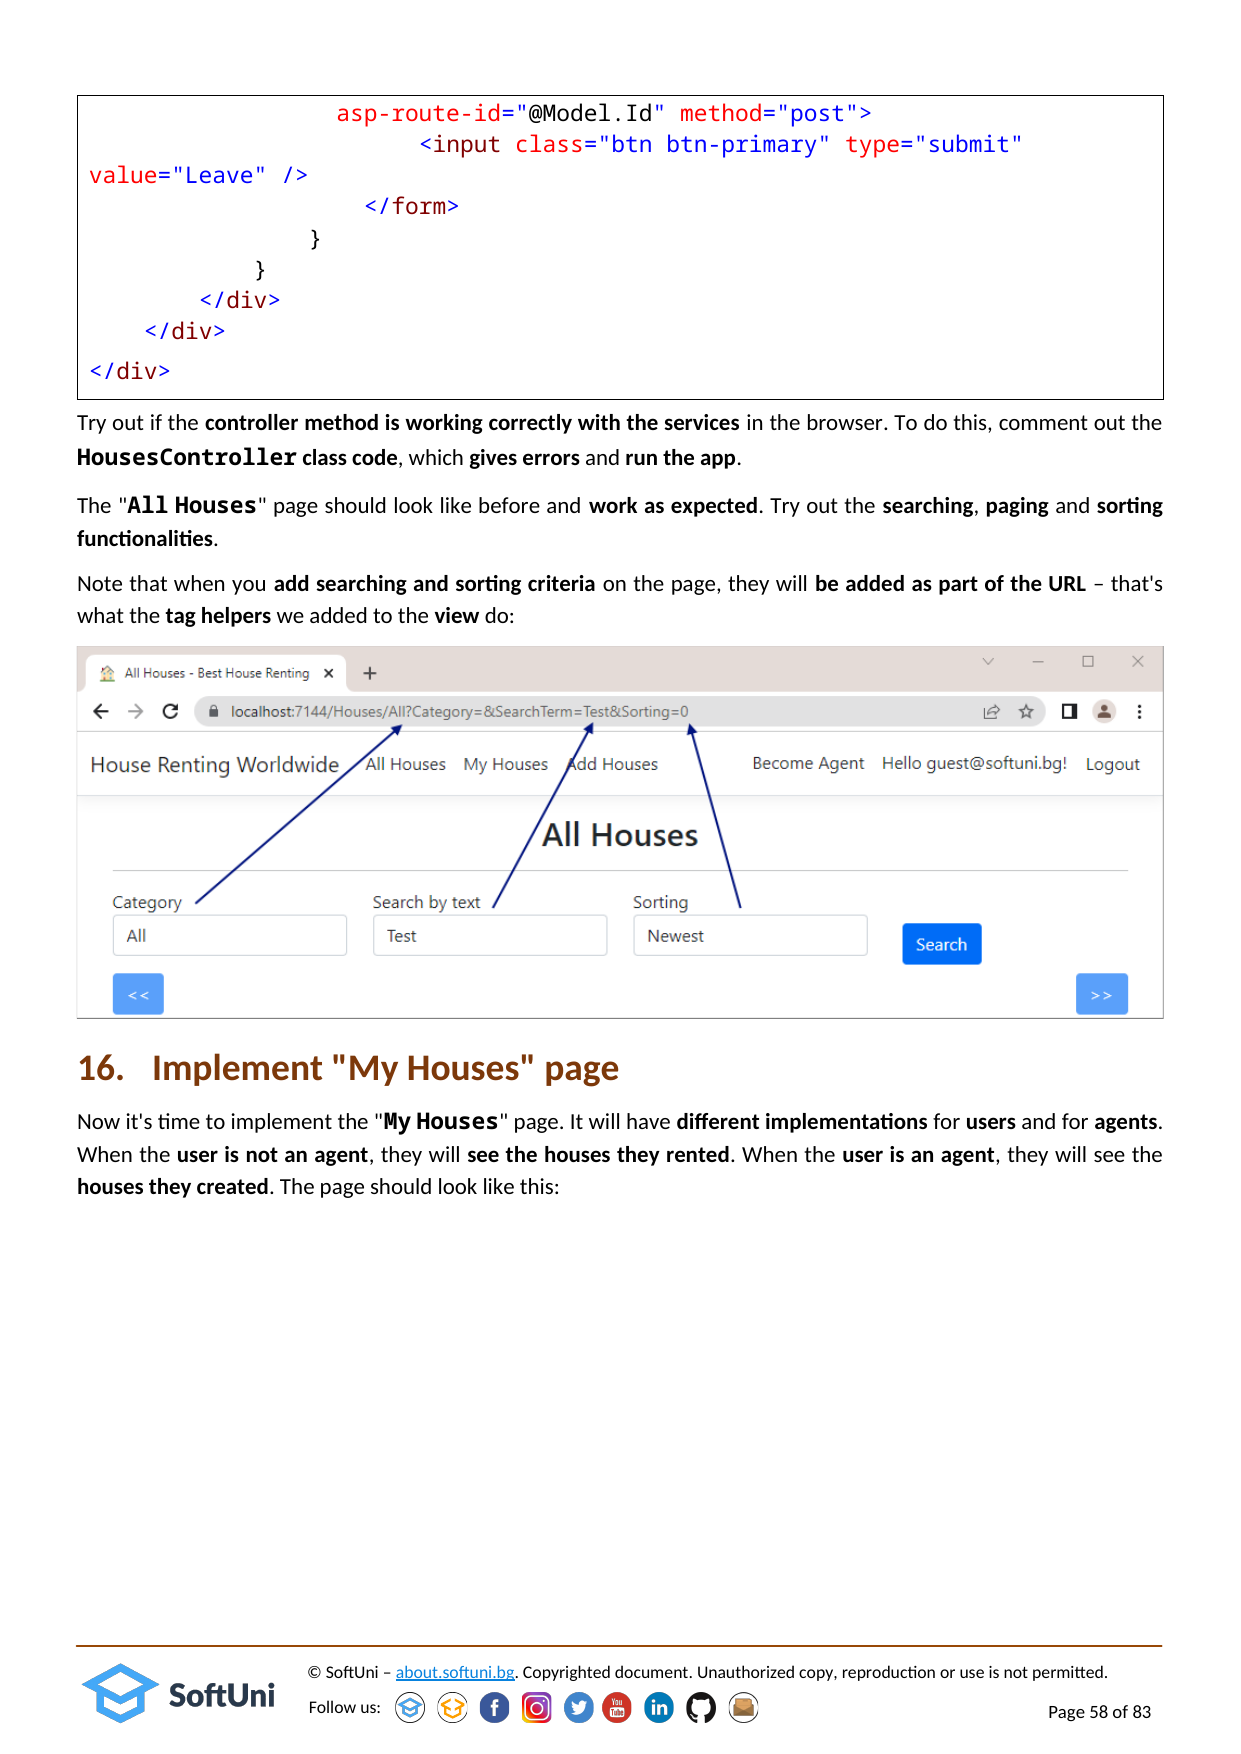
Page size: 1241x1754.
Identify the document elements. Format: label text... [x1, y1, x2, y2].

picture [522, 1692, 552, 1723]
picture [437, 1692, 468, 1723]
picture [564, 1692, 594, 1723]
subtitle Implement "My Houses" page [77, 1044, 1163, 1089]
text Try out if the controller method is working correctly with the services in the browser. To do this, comment out the HousesController class code, which gives errors and run the app. [77, 408, 1163, 472]
picture [665, 1714, 674, 1723]
text Now it's time to implement the "My Houses" page. It will have different implementations for users and for agents. When the user is not an agent, they will see the houses they rented. When the user is an agent, they will see the houses they created. The page should look like this: [77, 1105, 1163, 1200]
picture [602, 1692, 632, 1723]
picture [644, 1692, 653, 1701]
picture [395, 1692, 425, 1723]
text Note that when you add searching and sorting criteria on the page, they will be added as part of the URL – that's what the tag helpers we added to the view do: [77, 569, 1163, 629]
picture [658, 1705, 667, 1714]
picture [686, 1692, 716, 1723]
picture [76, 646, 1164, 1019]
picture [75, 1658, 281, 1729]
picture [665, 1692, 674, 1701]
picture [644, 1714, 653, 1723]
text The "All Houses" page should look like before and work as expected. Try out the searching, paging and sorting functionalities. [77, 489, 1163, 552]
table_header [78, 96, 1163, 398]
picture [728, 1692, 759, 1723]
picture [479, 1692, 510, 1723]
